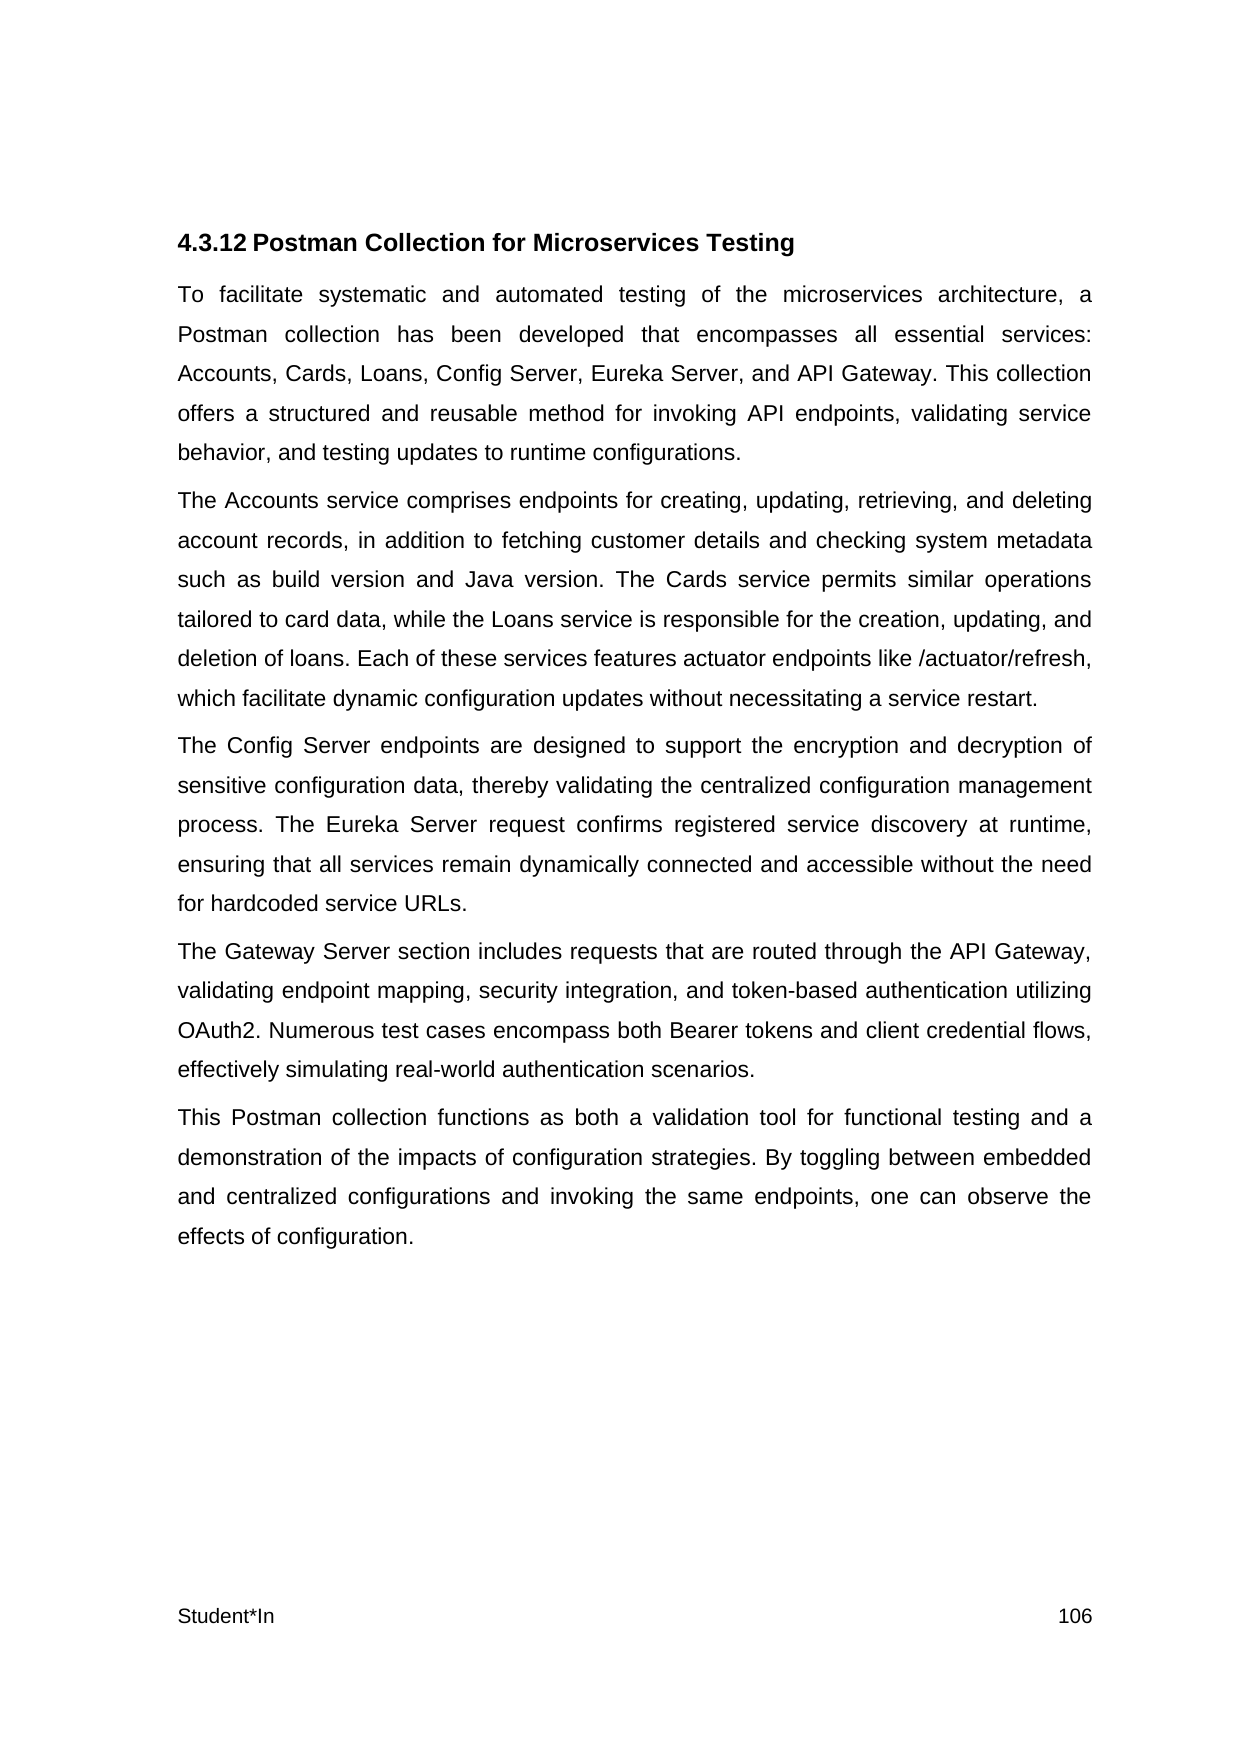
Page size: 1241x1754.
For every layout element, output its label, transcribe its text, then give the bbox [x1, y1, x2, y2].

text This Postman collection functions as both a validation tool for functional testing and a demonstration of the impacts of configuration strategies. By toggling between embedded and centralized configurations and invoking the same endpoints, one can observe the effects of configuration. [177, 1104, 1092, 1249]
text The Accounts service comprises endpoints for creating, updating, retrieving, and deleting account records, in addition to fetching customer details and checking system metadata such as build version and Java version. The Cards service permits similar operations tailored to card data, while the Loans service is responsible for the creation, updating, and deletion of loans. Each of these services features actuator endpoints like /actuator/refresh, which facilitate dynamic configuration updates without necessitating a service restart. [177, 487, 1092, 711]
text The Config Server endpoints are designed to support the encryption and decryption of sensitive configuration data, thereby validating the centralized configuration management process. The Eureka Server request confirms registered service discovery at runtime, ensuring that all services remain dynamically connected and accessible without the need for hardcoded service URLs. [177, 732, 1092, 917]
text To facilitate systematic and automated testing of the microservices architecture, a Postman collection has been developed that encompasses all essential services: Accounts, Cards, Loans, Config Server, Eureka Server, and API Gateway. This collection offers a structured and reusable method for invoking API endpoints, validating service behavior, and testing updates to runtime configurations. [177, 281, 1092, 466]
text The Gateway Server section includes requests that are routed through the API Gateway, validating endpoint mapping, security integration, and token-based authentication utilizing OAuth2. Numerous test cases encompass both Bearer tokens and client credential flows, effectively simulating real-world authentication scenarios. [177, 938, 1092, 1083]
subtitle Postman Collection for Microservices Testing [177, 227, 1092, 256]
